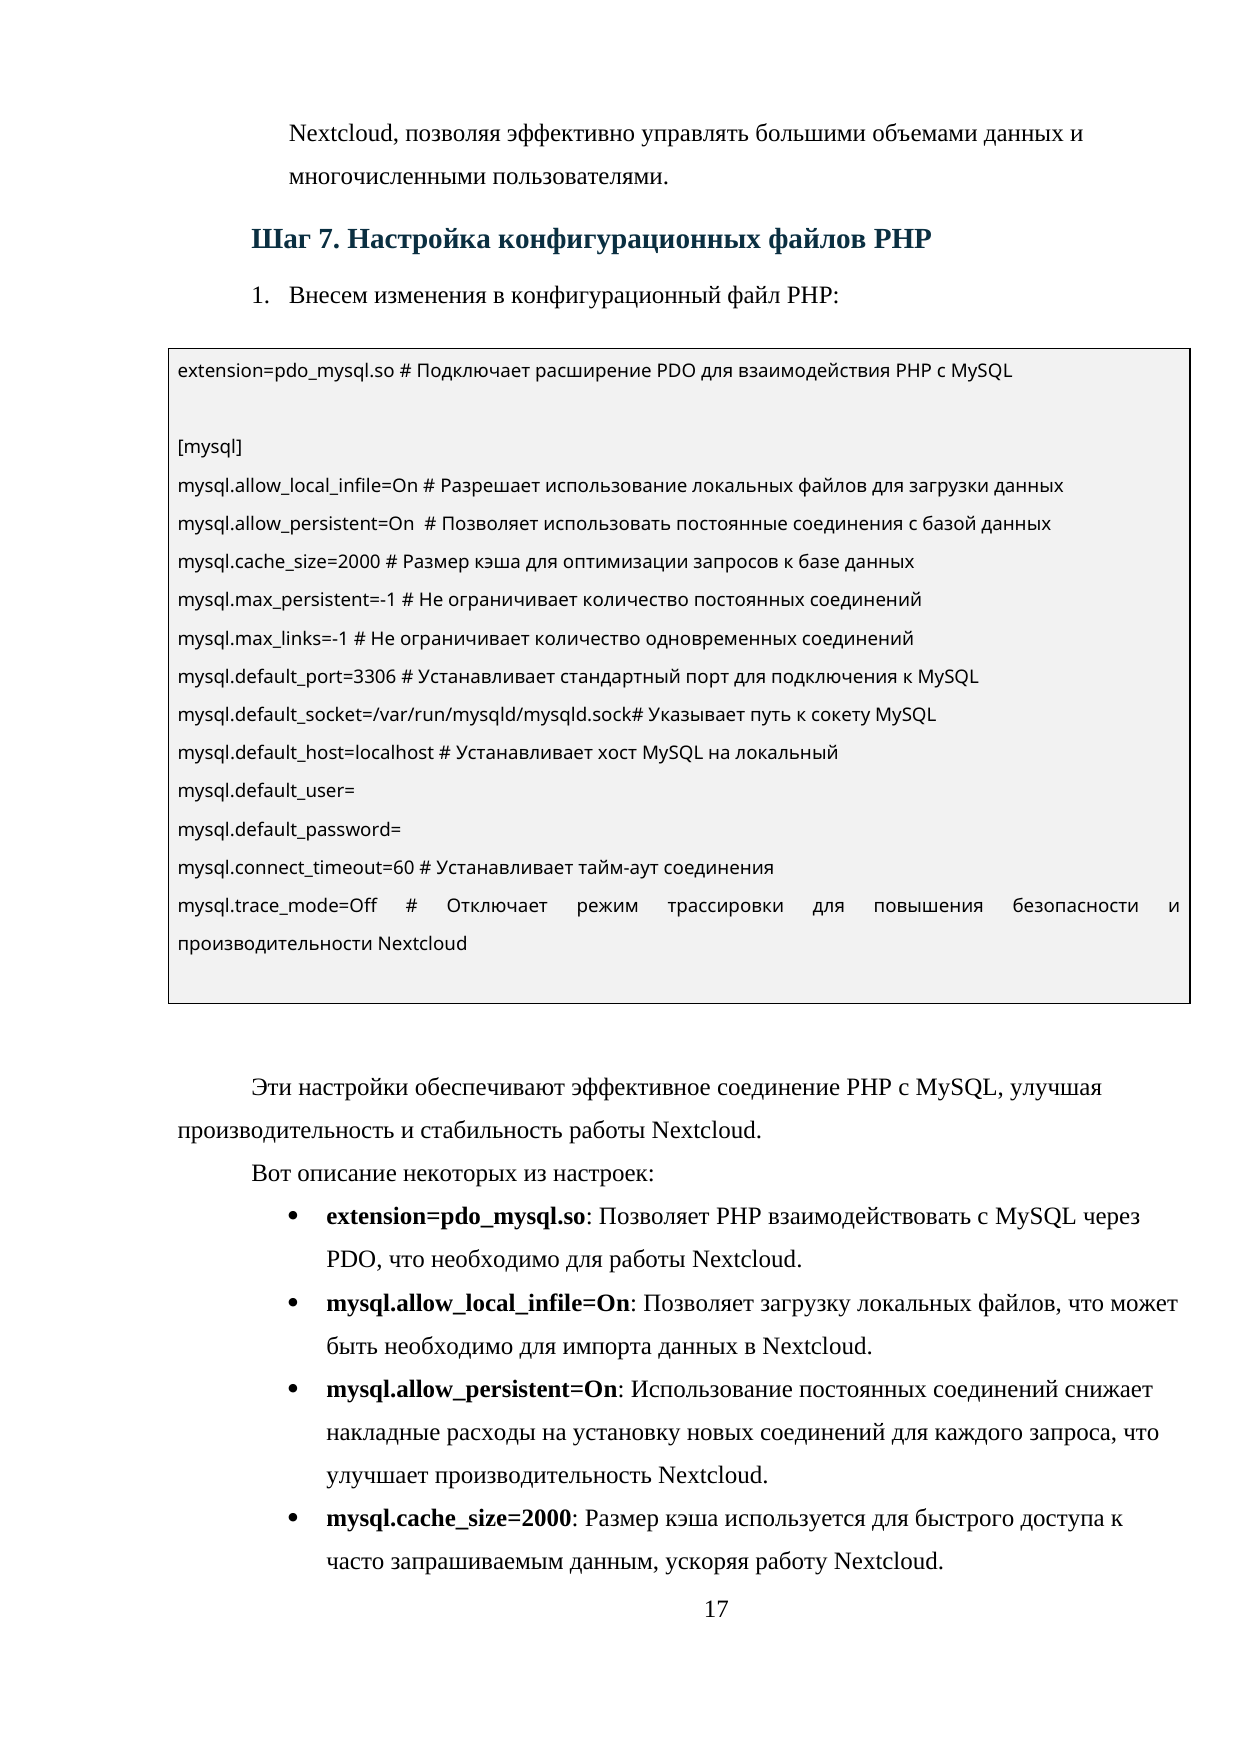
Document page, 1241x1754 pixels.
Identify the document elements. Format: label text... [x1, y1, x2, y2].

text mysql.default_host=localhost # Устанавливает хост MySQL на локальный [169, 730, 1189, 765]
text mysql.allow_persistent=On # Позволяет использовать постоянные соединения с базой данных [169, 501, 1189, 536]
text mysql.allow_local_infile=On # Разрешает использование локальных файлов для загрузки данных [169, 462, 1189, 497]
subtitle Шаг 7. Настройка конфигурационных файлов PHP [177, 221, 1181, 254]
list extension=pdo_mysql.so: Позволяет PHP взаимодействовать с MySQL через PDO, что необходимо для работы Nextcloud. [288, 1201, 1181, 1273]
list mysql.cache_size=2000: Размер кэша используется для быстрого доступа к часто запрашиваемым данным, ускоряя работу Nextcloud. [288, 1503, 1181, 1575]
list Внесем изменения в конфигурационный файл PHP: [251, 280, 1181, 308]
text Эти настройки обеспечивают эффективное соединение PHP с MySQL, улучшая производительность и стабильность работы Nextcloud. [177, 1072, 1181, 1144]
list mysql.allow_persistent=On: Использование постоянных соединений снижает накладные расходы на установку новых соединений для каждого запроса, что улучшает производительность Nextcloud. [288, 1374, 1181, 1489]
list mysql.allow_local_infile=On: Позволяет загрузку локальных файлов, что может быть необходимо для импорта данных в Nextcloud. [288, 1288, 1181, 1359]
text mysql.trace_mode=Off # Отключает режим трассировки для повышения безопасности и производительности Nextcloud [169, 883, 1189, 956]
text mysql.cache_size=2000 # Размер кэша для оптимизации запросов к базе данных [169, 539, 1189, 574]
text mysql.max_persistent=-1 # Не ограничивает количество постоянных соединений [169, 577, 1189, 612]
text mysql.connect_timeout=60 # Устанавливает тайм-аут соединения [169, 845, 1189, 880]
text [288, 118, 1181, 190]
text mysql.default_password= [169, 807, 1189, 841]
text mysql.default_socket=/var/run/mysqld/mysqld.sock# Указывает путь к сокету MySQL [169, 692, 1189, 727]
text [mysql] [169, 424, 1189, 459]
text mysql.default_user= [169, 768, 1189, 803]
text extension=pdo_mysql.so # Подключает расширение PDO для взаимодействия PHP с MySQL [169, 349, 1189, 383]
text mysql.default_port=3306 # Устанавливает стандартный порт для подключения к MySQL [169, 654, 1189, 688]
text Вот описание некоторых из настроек: [177, 1158, 1181, 1187]
text mysql.max_links=-1 # Не ограничивает количество одновременных соединений [169, 615, 1189, 650]
